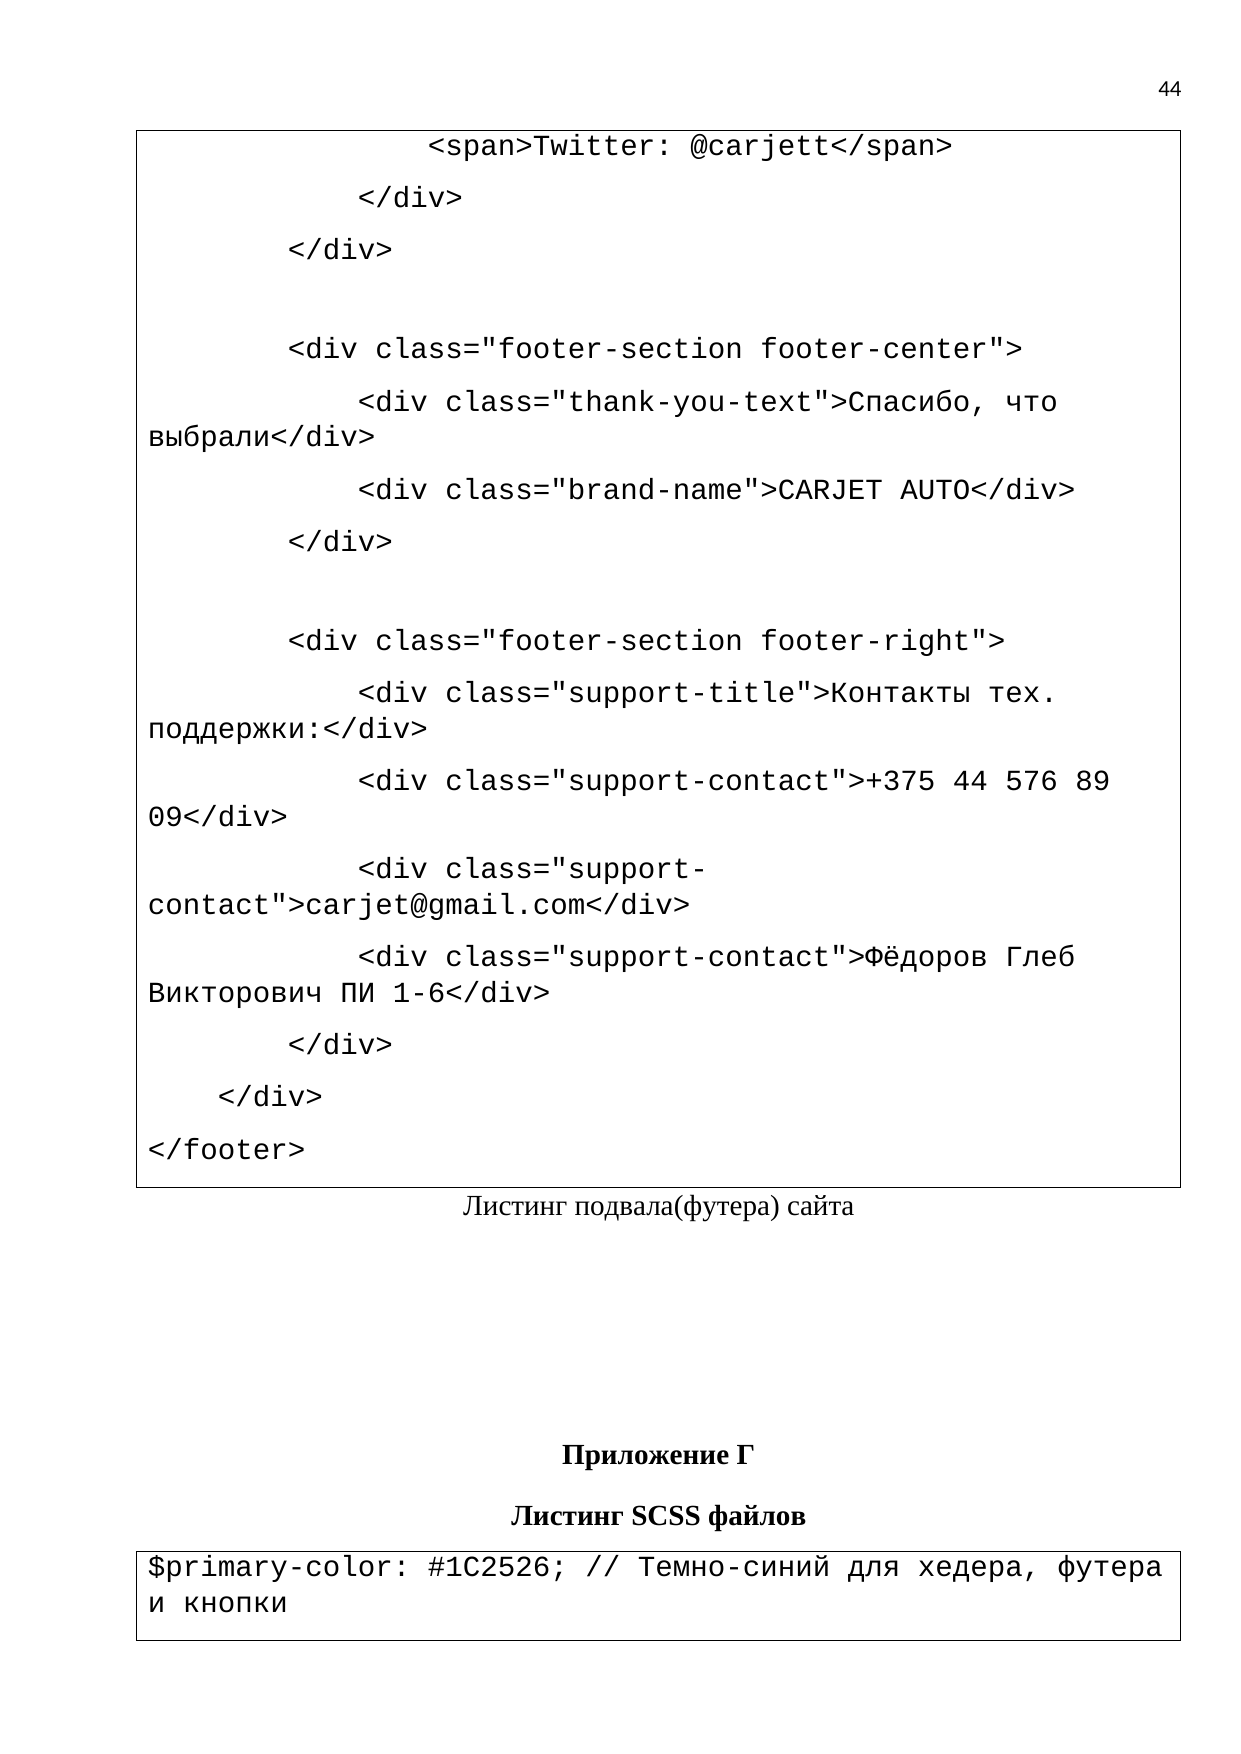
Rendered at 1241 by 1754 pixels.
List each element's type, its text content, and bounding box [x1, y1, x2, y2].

subtitle Приложение Г [136, 1437, 1181, 1471]
text Листинг SCSS файлов [136, 1498, 1181, 1532]
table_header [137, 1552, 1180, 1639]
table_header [137, 131, 1180, 1187]
text Листинг подвала(футера) сайта [136, 1188, 1181, 1221]
